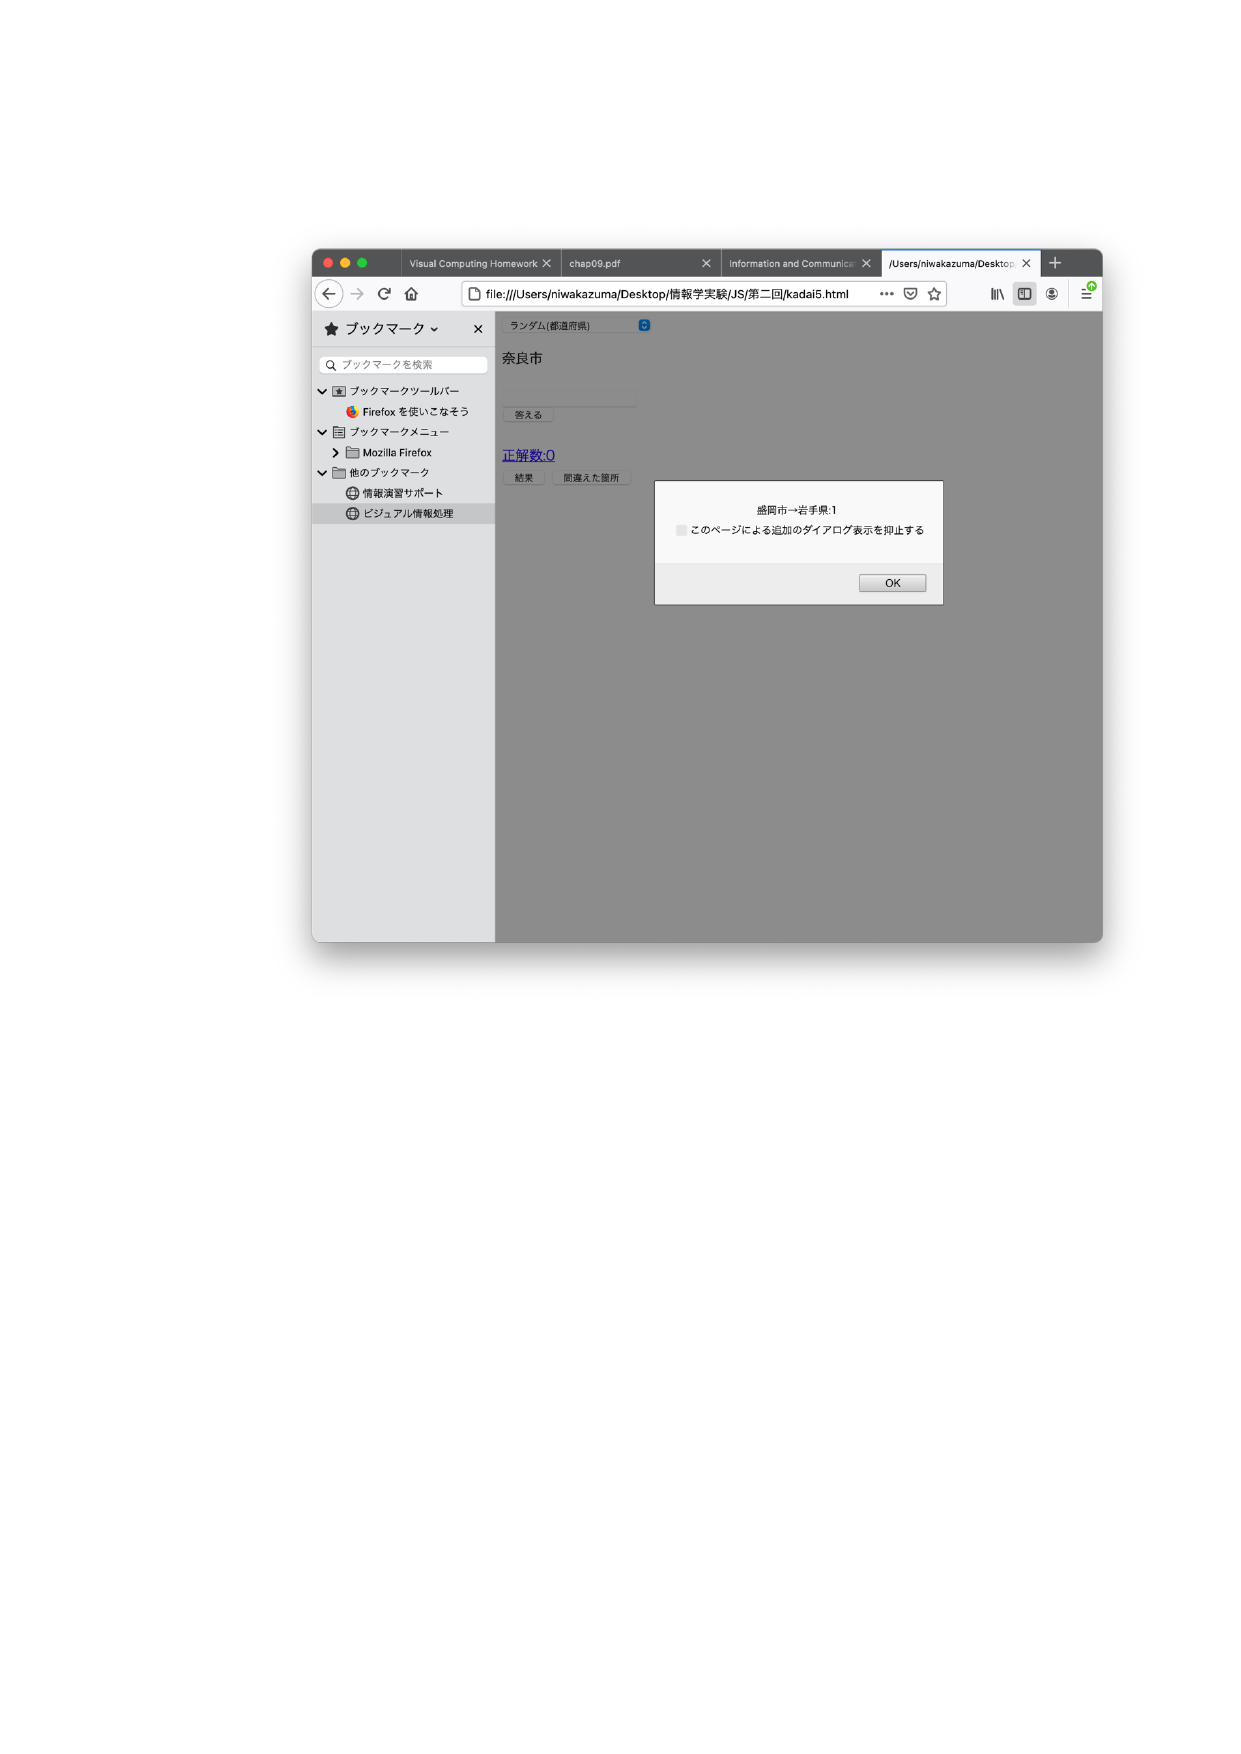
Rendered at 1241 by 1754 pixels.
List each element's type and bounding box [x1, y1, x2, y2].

picture [264, 216, 1150, 1005]
